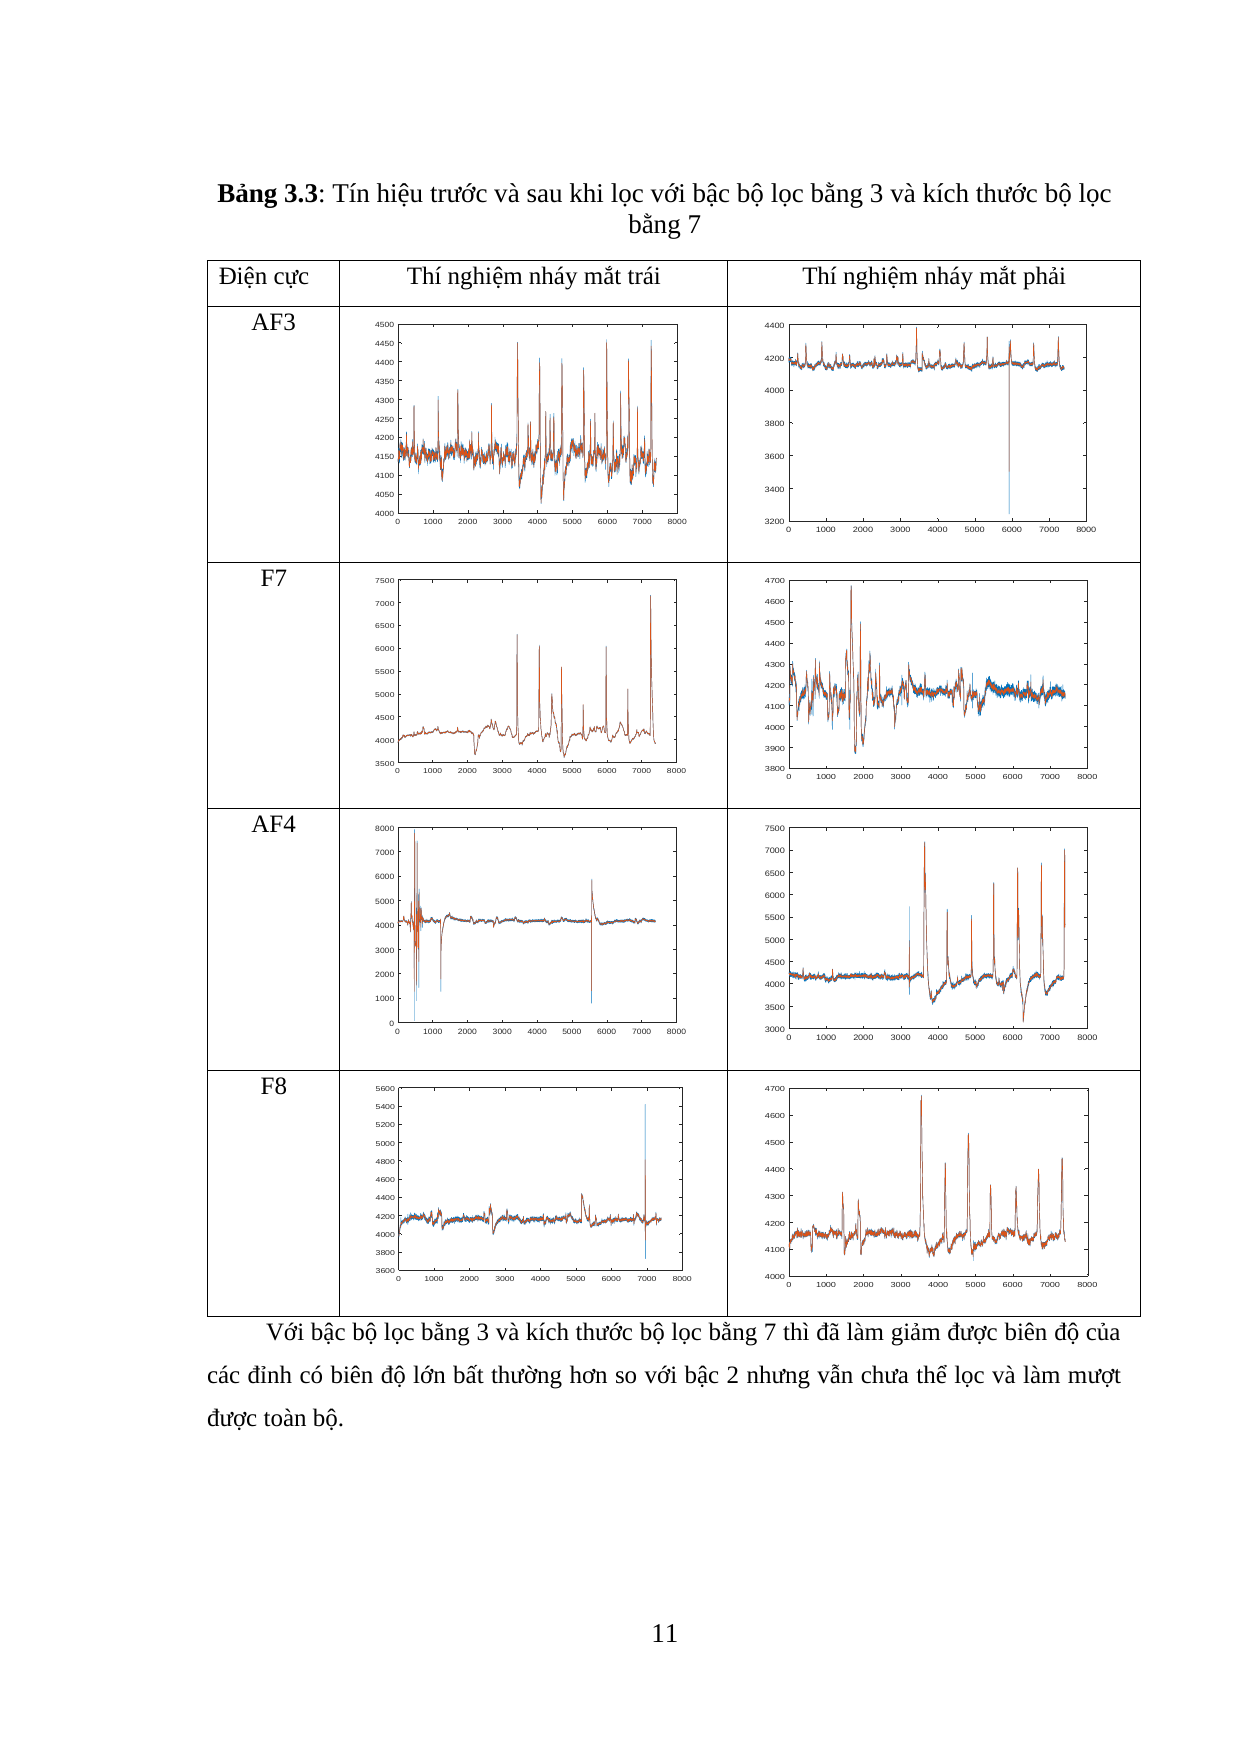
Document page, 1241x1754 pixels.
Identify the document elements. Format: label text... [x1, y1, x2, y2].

table_cell F8 [208, 1071, 339, 1316]
text Bảng 3.3: Tín hiệu trước và sau khi lọc với bậc bộ lọc bằng 3 và kích thước bộ lọc bằng 7 [207, 177, 1122, 239]
table_cell [340, 809, 727, 1070]
table_cell [728, 809, 1140, 1070]
table_cell [340, 563, 727, 808]
table_header Thí nghiệm nháy mắt phải [728, 261, 1140, 306]
table_cell [728, 307, 1140, 562]
table_cell AF4 [208, 809, 339, 1070]
table_cell AF3 [208, 307, 339, 562]
table_cell [340, 307, 727, 562]
table_header Thí nghiệm nháy mắt trái [340, 261, 727, 306]
table_header Điện cực [208, 261, 339, 306]
list Với bậc bộ lọc bằng 3 và kích thước bộ lọc bằng 7 thì đã làm giảm được biên độ của các đỉnh có biên độ lớn bất thường hơn so với bậc 2 nhưng vẫn chưa thể lọc và làm mượt được toàn bộ. [207, 1317, 1122, 1432]
table_cell F7 [208, 563, 339, 808]
table_cell [728, 563, 1140, 808]
table_cell [728, 1071, 1140, 1316]
table_cell [340, 1071, 727, 1316]
